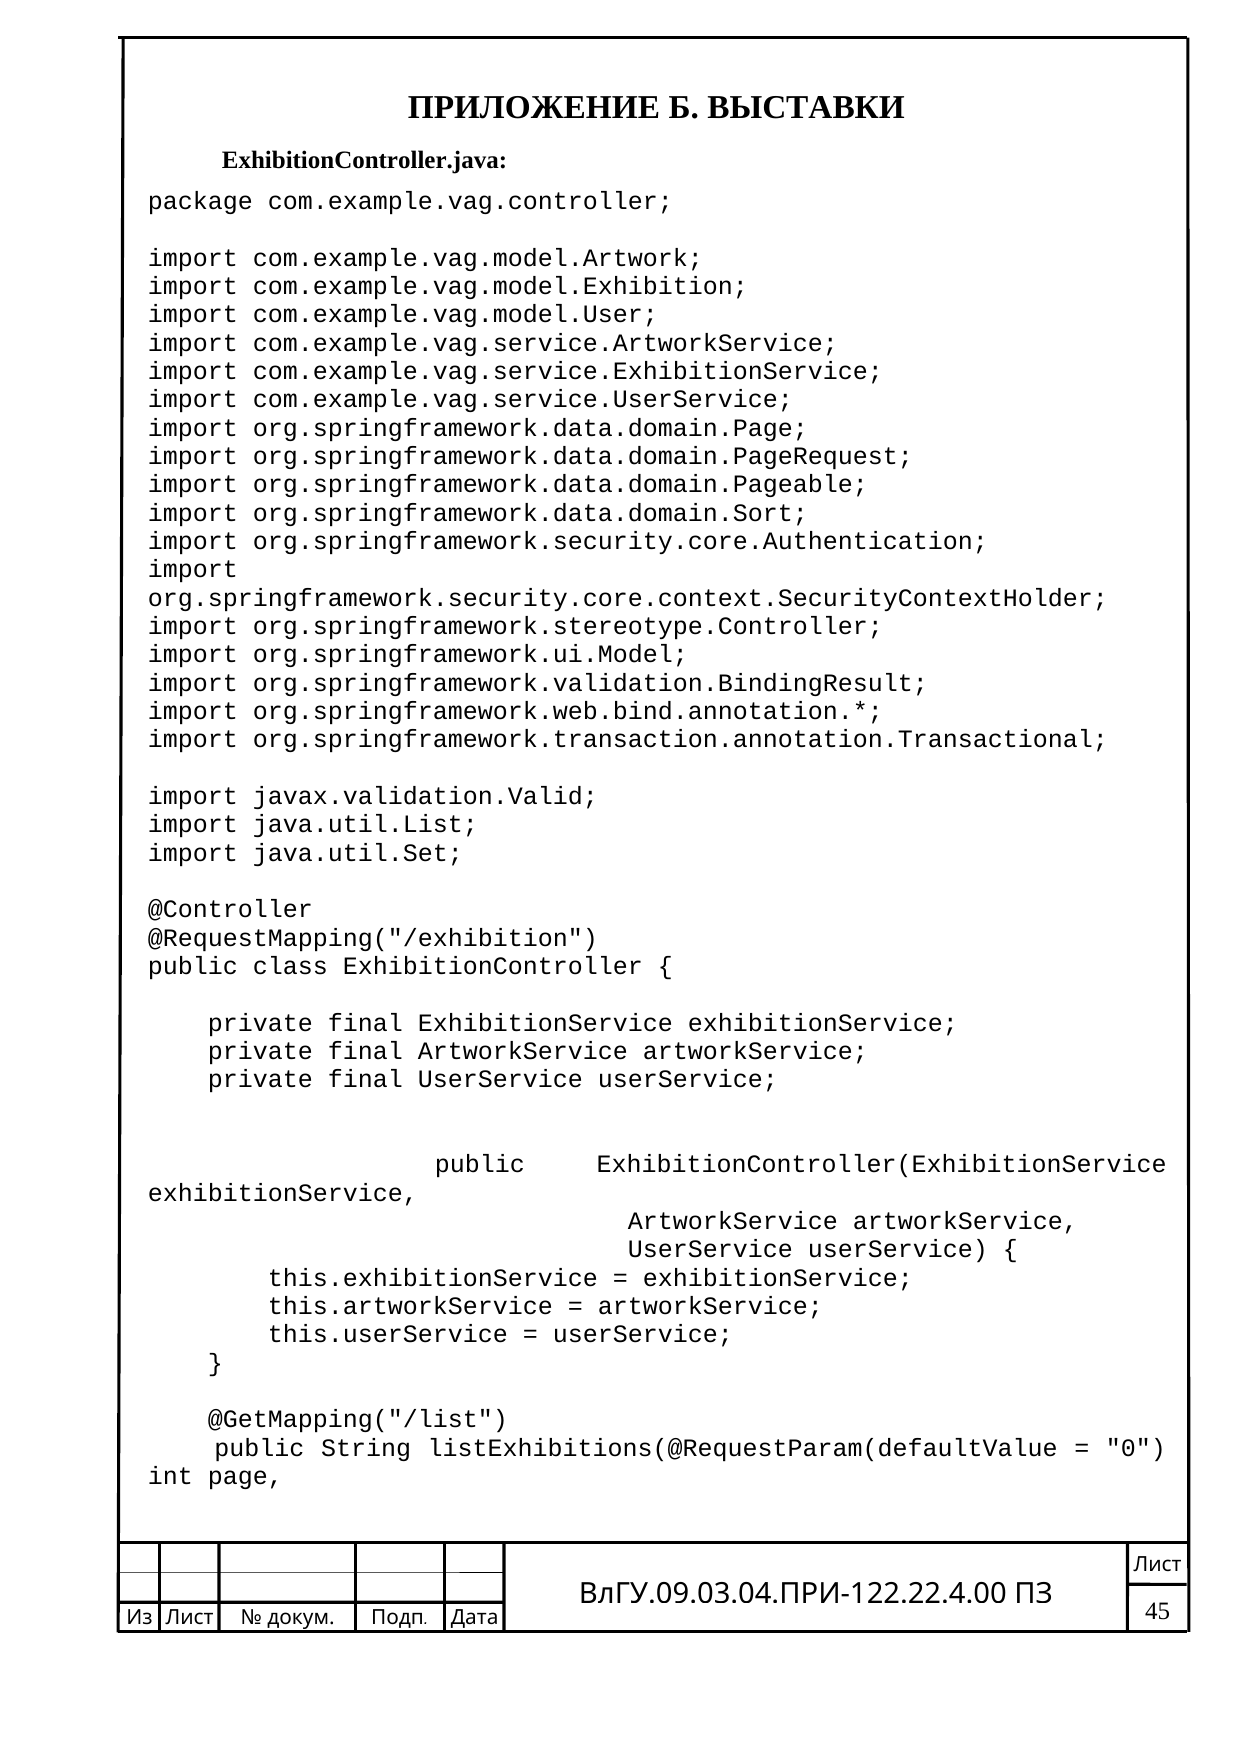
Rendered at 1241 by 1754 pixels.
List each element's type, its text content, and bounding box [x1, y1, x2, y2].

text public String listExhibitions(@RequestParam(defaultValue = "0") int page, [148, 1435, 1167, 1492]
text import java.util.Set; [148, 840, 1167, 868]
title ПРИЛОЖЕНИЕ Б. ВЫСТАВКИ [118, 88, 1194, 126]
text private final UserService userService; [148, 1067, 1167, 1095]
text import com.example.vag.model.User; [148, 302, 1167, 330]
text } [148, 1350, 1167, 1378]
text import org.springframework.transaction.annotation.Transactional; [148, 727, 1167, 755]
text UserService userService) { [148, 1237, 1167, 1265]
text ExhibitionController.java: [148, 145, 1167, 174]
text import com.example.vag.model.Artwork; [148, 245, 1167, 273]
text import org.springframework.stereotype.Controller; [148, 613, 1167, 642]
text this.userService = userService; [148, 1322, 1167, 1350]
text this.exhibitionService = exhibitionService; [148, 1265, 1167, 1293]
text import com.example.vag.service.UserService; [148, 387, 1167, 415]
text import org.springframework.security.core.context.SecurityContextHolder; [148, 557, 1167, 613]
text private final ArtworkService artworkService; [148, 1038, 1167, 1067]
text @GetMapping("/list") [148, 1407, 1167, 1435]
text import org.springframework.data.domain.Pageable; [148, 472, 1167, 500]
text @RequestMapping("/exhibition") [148, 925, 1167, 953]
text import com.example.vag.service.ExhibitionService; [148, 358, 1167, 387]
text public ExhibitionController(ExhibitionService exhibitionService, [148, 1152, 1167, 1208]
text private final ExhibitionService exhibitionService; [148, 1010, 1167, 1038]
text import org.springframework.data.domain.Sort; [148, 500, 1167, 528]
text import org.springframework.data.domain.PageRequest; [148, 443, 1167, 472]
text import com.example.vag.model.Exhibition; [148, 273, 1167, 302]
text ArtworkService artworkService, [148, 1208, 1167, 1237]
text this.artworkService = artworkService; [148, 1293, 1167, 1322]
text import javax.validation.Valid; [148, 783, 1167, 812]
text import org.springframework.data.domain.Page; [148, 415, 1167, 443]
text public class ExhibitionController { [148, 953, 1167, 982]
text @Controller [148, 897, 1167, 925]
text import org.springframework.validation.BindingResult; [148, 670, 1167, 698]
text package com.example.vag.controller; [148, 188, 1167, 217]
text import org.springframework.ui.Model; [148, 642, 1167, 670]
text import org.springframework.web.bind.annotation.*; [148, 698, 1167, 727]
text import java.util.List; [148, 812, 1167, 840]
text import com.example.vag.service.ArtworkService; [148, 330, 1167, 358]
text import org.springframework.security.core.Authentication; [148, 528, 1167, 557]
